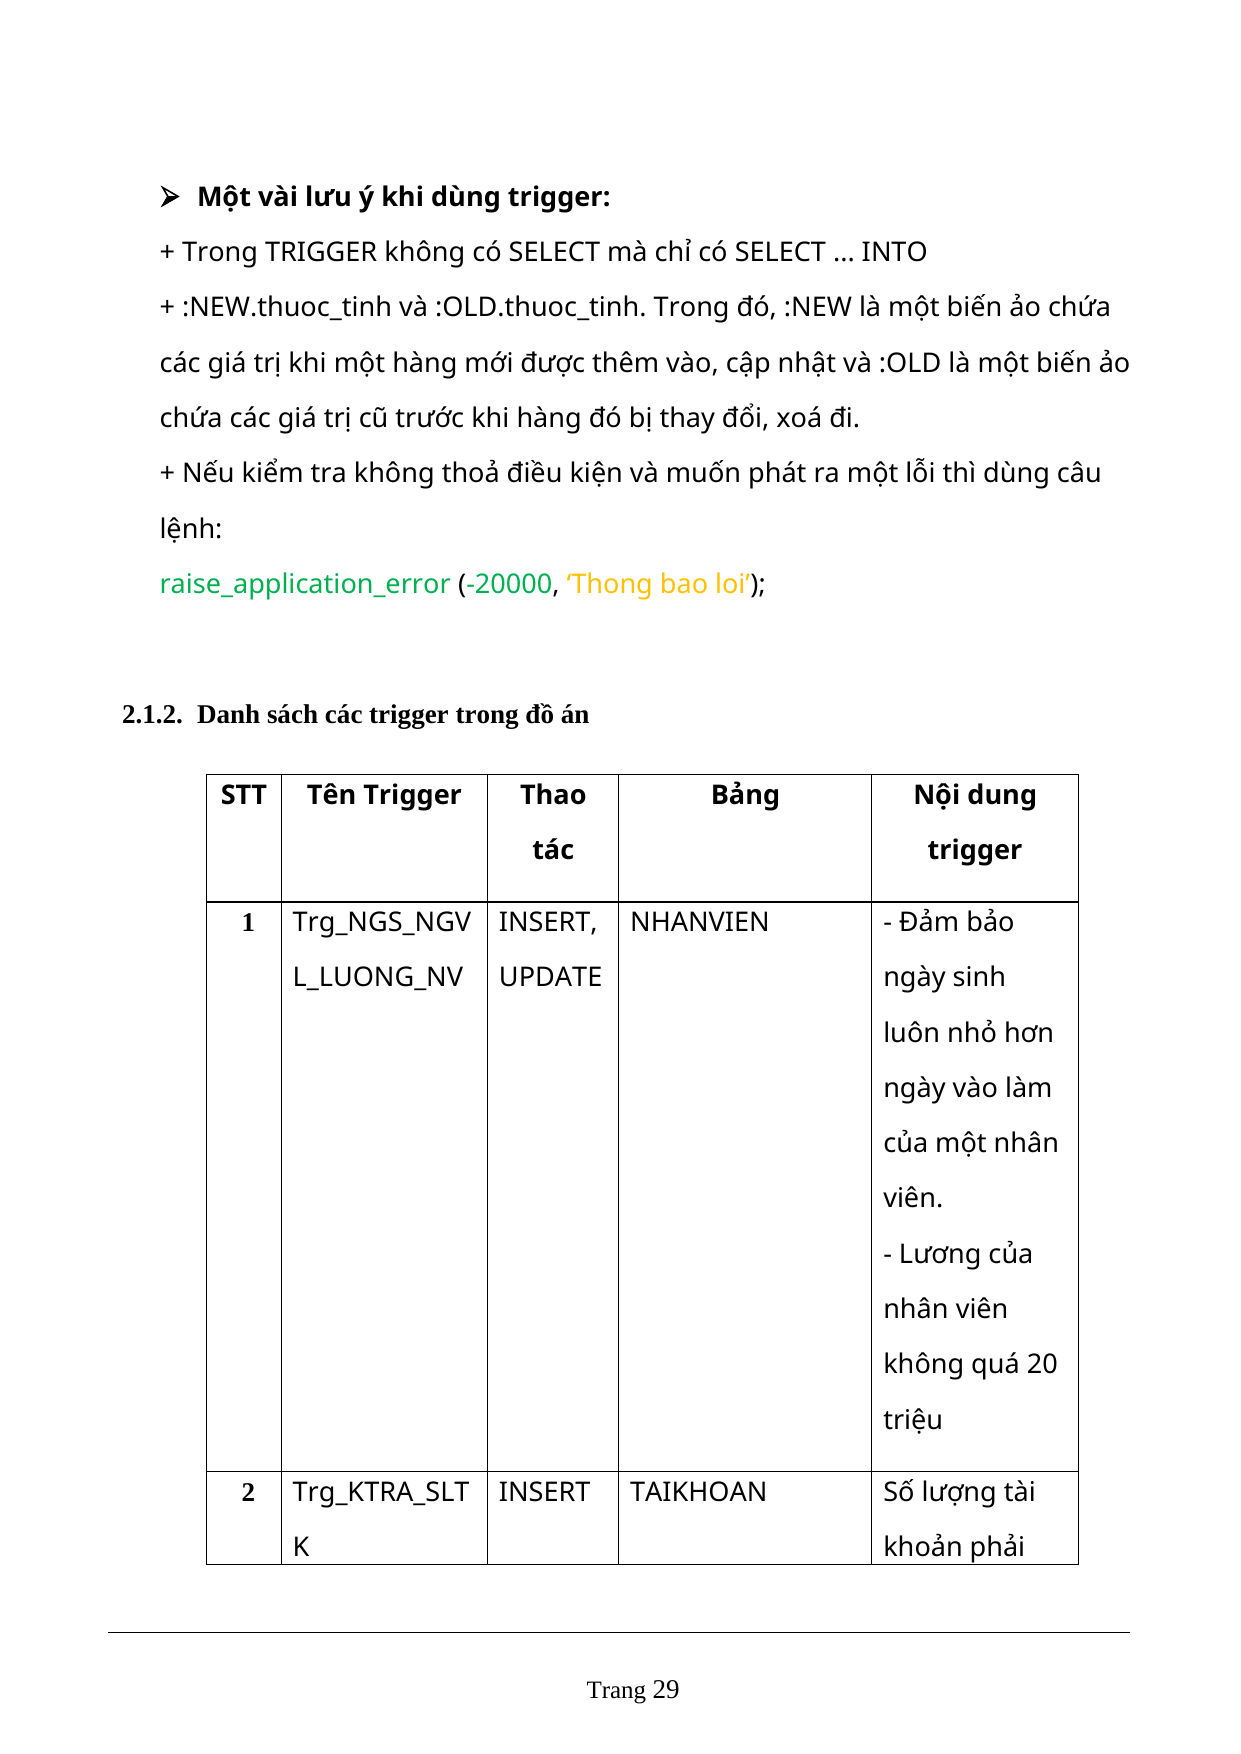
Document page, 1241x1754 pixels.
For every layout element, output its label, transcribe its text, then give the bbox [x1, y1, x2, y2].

table_header Thao tác [488, 775, 618, 901]
text raise_application_error (-20000, ‘Thong bao loi’); [159, 564, 1144, 601]
table_cell [207, 903, 281, 1471]
table_cell [207, 1472, 281, 1564]
table_cell INSERT [488, 1472, 618, 1564]
table_header Tên Trigger [282, 775, 487, 901]
table_header STT [207, 775, 281, 901]
table_header Nội dung trigger [872, 775, 1078, 901]
table_cell NHANVIEN [619, 903, 871, 1471]
text + :NEW.thuoc_tinh và :OLD.thuoc_tinh. Trong đó, :NEW là một biến ảo chứa các giá trị khi một hàng mới được thêm vào, cập nhật và :OLD là một biến ảo chứa các giá trị cũ trước khi hàng đó bị thay đổi, xoá đi. [159, 288, 1144, 435]
table_header Bảng [619, 775, 871, 901]
list Một vài lưu ý khi dùng trigger: [159, 177, 1144, 214]
table_cell Trg_KTRA_SLTK [282, 1472, 487, 1564]
table_cell Trg_NGS_NGVL_LUONG_NV [282, 903, 487, 1471]
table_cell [872, 1472, 1078, 1564]
subtitle Danh sách các trigger trong đồ án [122, 698, 1144, 729]
table_cell TAIKHOAN [619, 1472, 871, 1564]
table_cell INSERT, UPDATE [488, 903, 618, 1471]
text + Trong TRIGGER không có SELECT mà chỉ có SELECT ... INTO [159, 232, 1144, 269]
text + Nếu kiểm tra không thoả điều kiện và muốn phát ra một lỗi thì dùng câu lệnh: [159, 454, 1144, 546]
table_cell - Đảm bảo ngày sinh luôn nhỏ hơn ngày vào làm của một nhân viên. - Lương của nhân viên không quá 20 triệu [872, 903, 1078, 1471]
